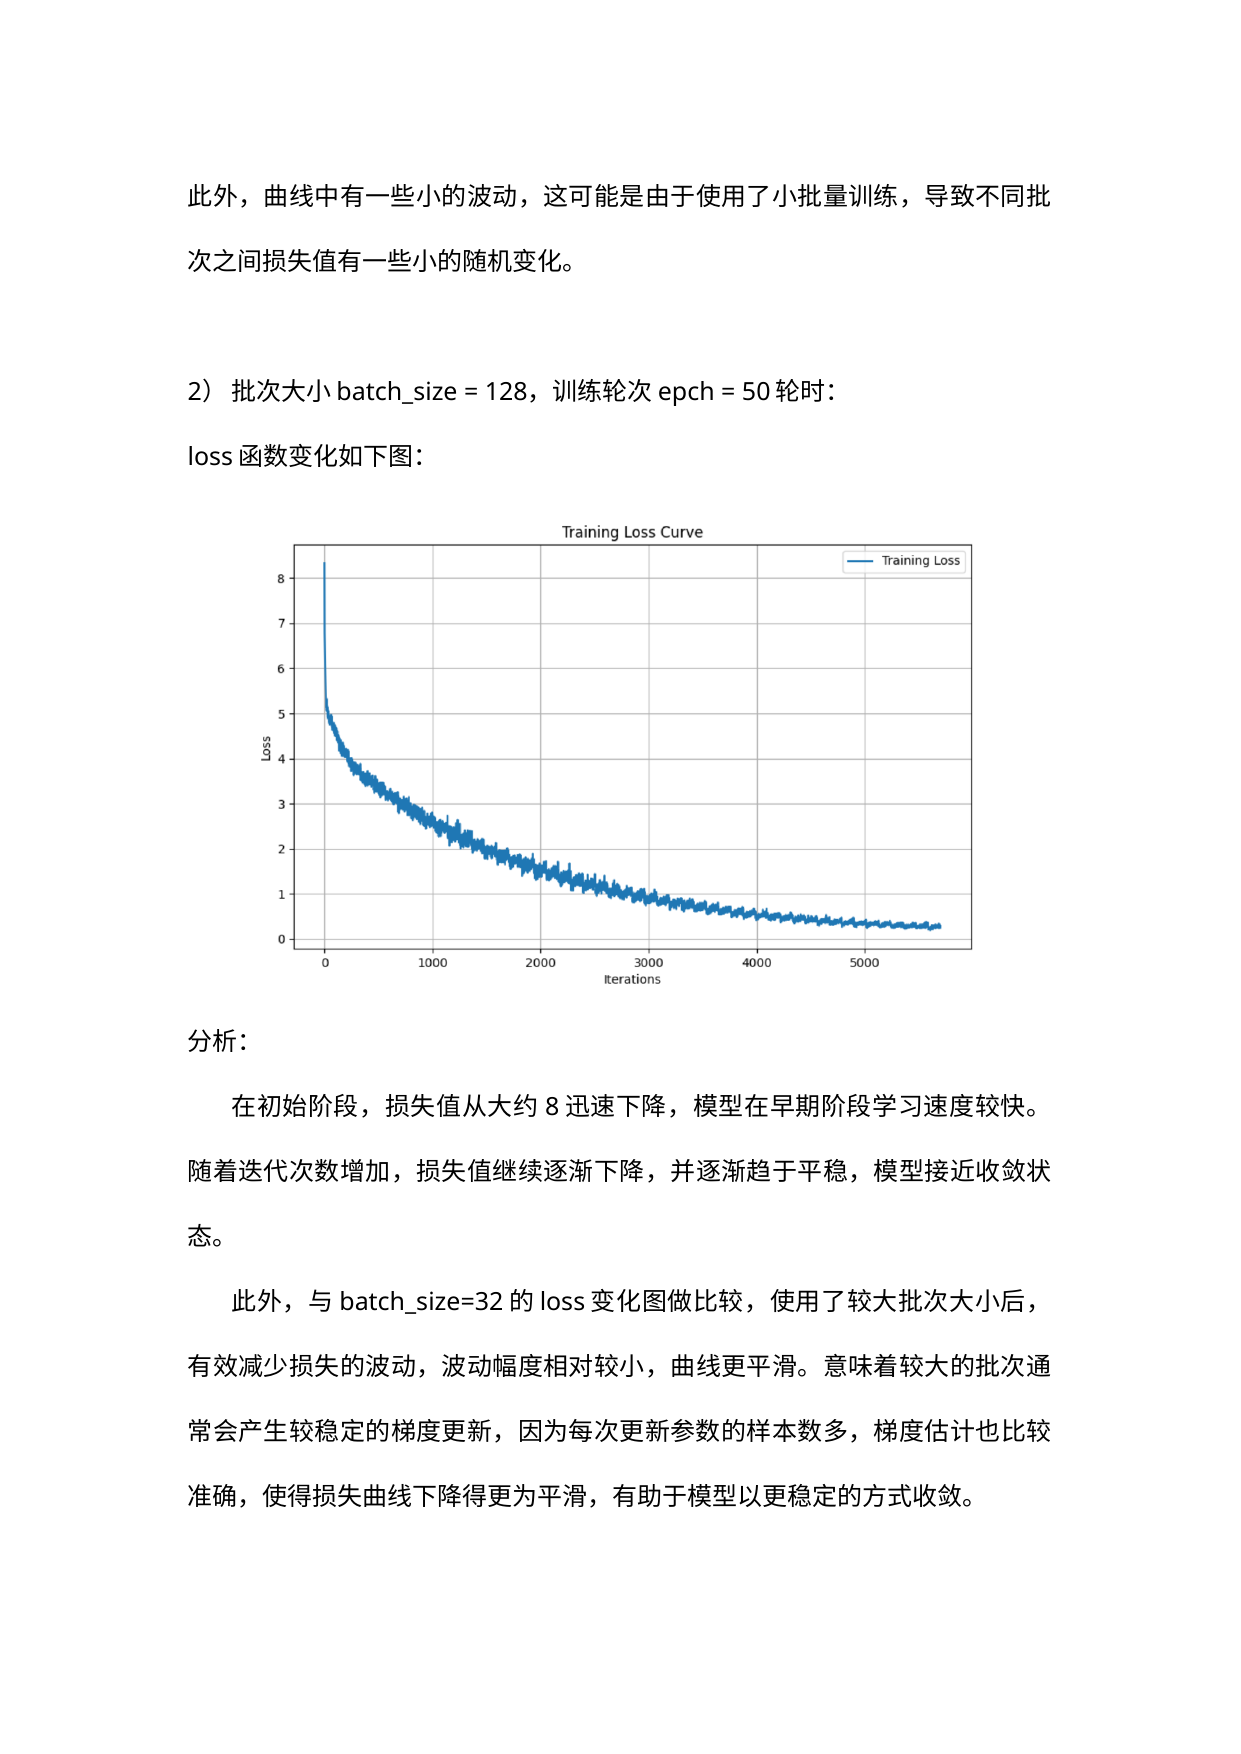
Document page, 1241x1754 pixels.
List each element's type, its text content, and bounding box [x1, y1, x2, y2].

text 分析： [187, 1007, 1053, 1072]
text 此外，曲线中有一些小的波动，这可能是由于使用了小批量训练，导致不同批次之间损失值有一些小的随机变化。 [187, 162, 1053, 292]
text loss函数变化如下图： [187, 422, 1053, 487]
text 此外，与batch_size=32的loss变化图做比较，使用了较大批次大小后，有效减少损失的波动，波动幅度相对较小，曲线更平滑。意味着较大的批次通常会产生较稳定的梯度更新，因为每次更新参数的样本数多，梯度估计也比较准确，使得损失曲线下降得更为平滑，有助于模型以更稳定的方式收敛。 [187, 1267, 1053, 1527]
list 批次大小batch_size = 128，训练轮次epch = 50轮时： [187, 357, 1053, 422]
text 在初始阶段，损失值从大约8迅速下降，模型在早期阶段学习速度较快。随着迭代次数增加，损失值继续逐渐下降，并逐渐趋于平稳，模型接近收敛状态。 [187, 1072, 1053, 1267]
picture [187, 487, 1053, 1002]
